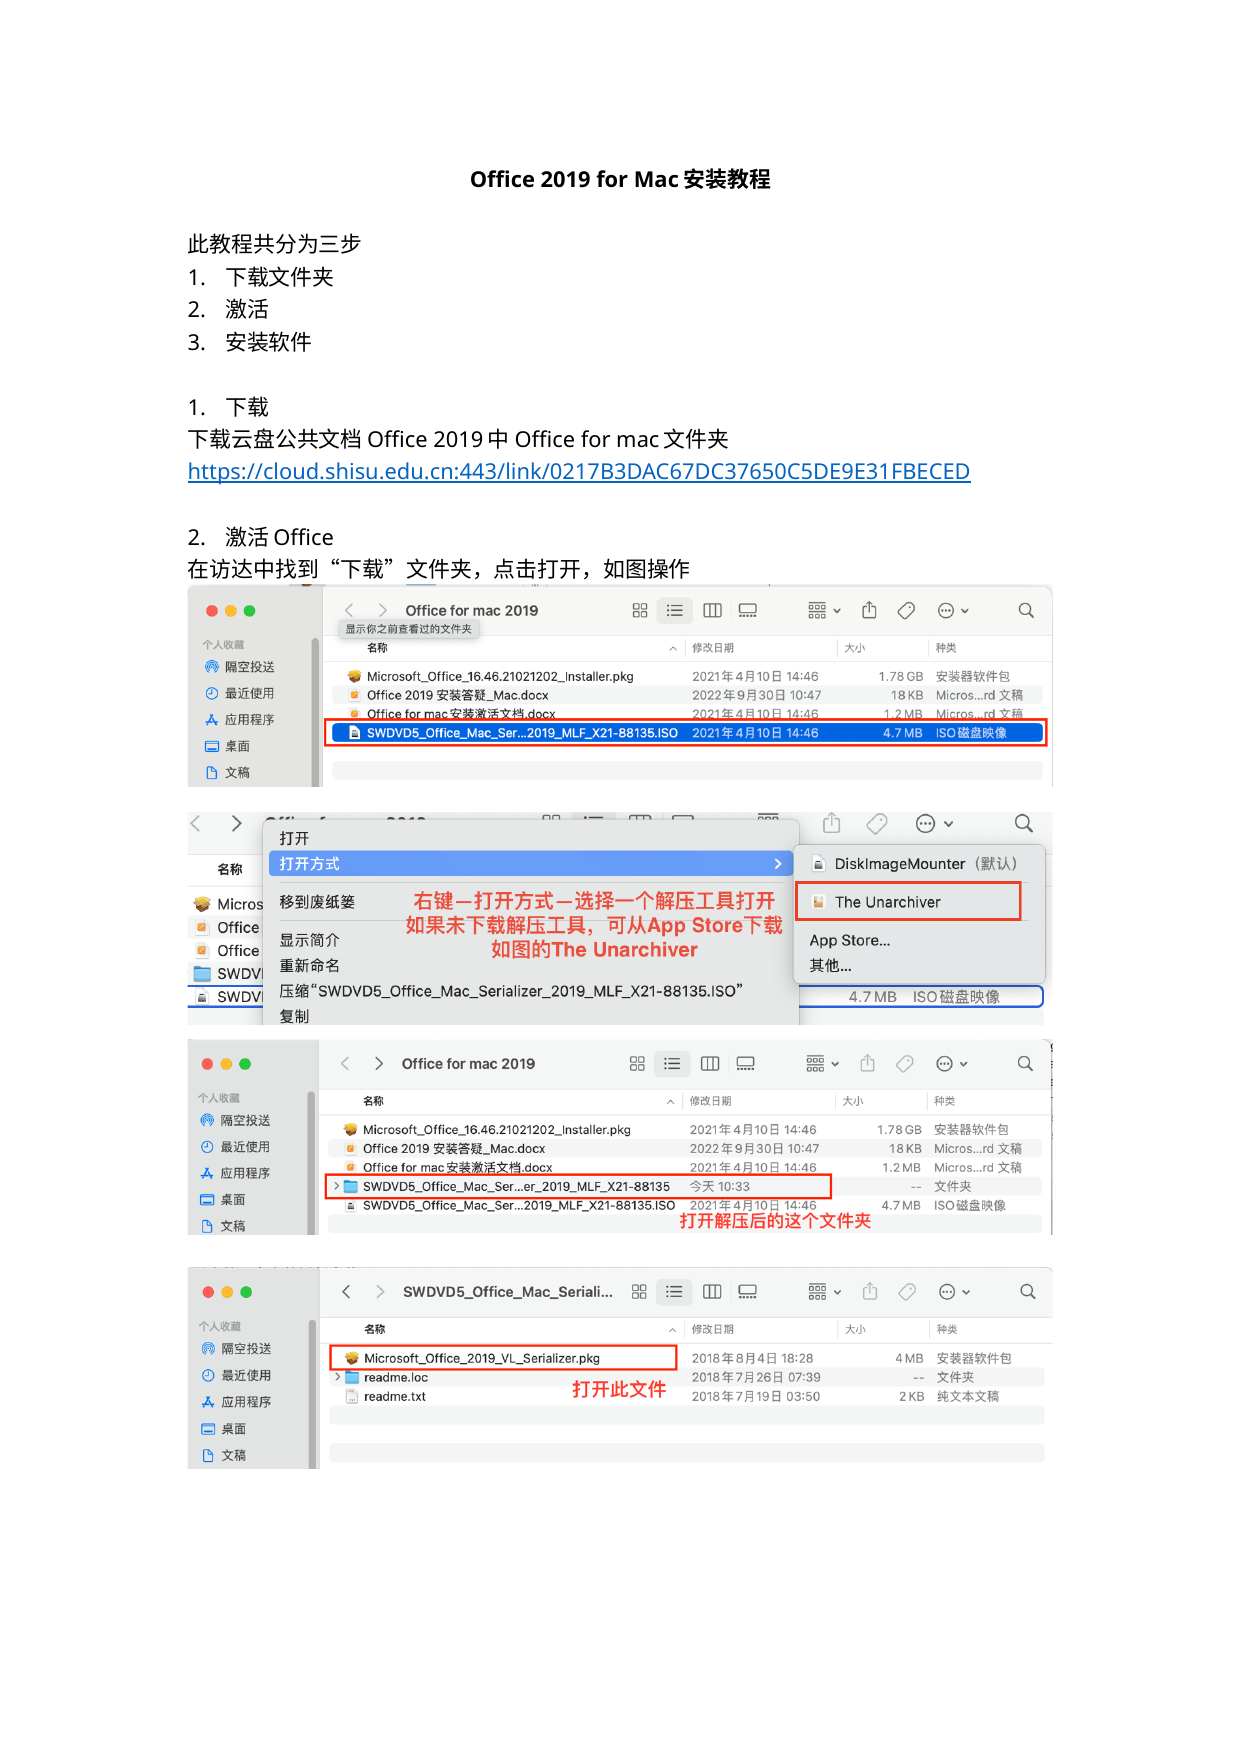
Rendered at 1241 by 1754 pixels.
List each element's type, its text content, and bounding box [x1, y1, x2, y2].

picture [187, 1039, 1053, 1235]
list 激活 [187, 292, 1053, 324]
text 在访达中找到“下载”文件夹，点击打开，如图操作 [187, 552, 1053, 584]
picture [187, 812, 1053, 1025]
list 下载文件夹 [187, 259, 1053, 292]
list 安装软件 [187, 324, 1053, 357]
text 此教程共分为三步 [187, 227, 1053, 259]
text https://cloud.shisu.edu.cn:443/link/0217B3DAC67DC37650C5DE9E31FBECED [187, 454, 1053, 487]
picture [187, 1267, 1053, 1469]
picture [187, 584, 1053, 787]
text 下载云盘公共文档Office 2019中 Office for mac文件夹 [187, 422, 1053, 454]
list 激活Office [187, 519, 1053, 552]
text Office 2019 for Mac安装教程 [187, 162, 1053, 194]
list 下载 [187, 389, 1053, 422]
